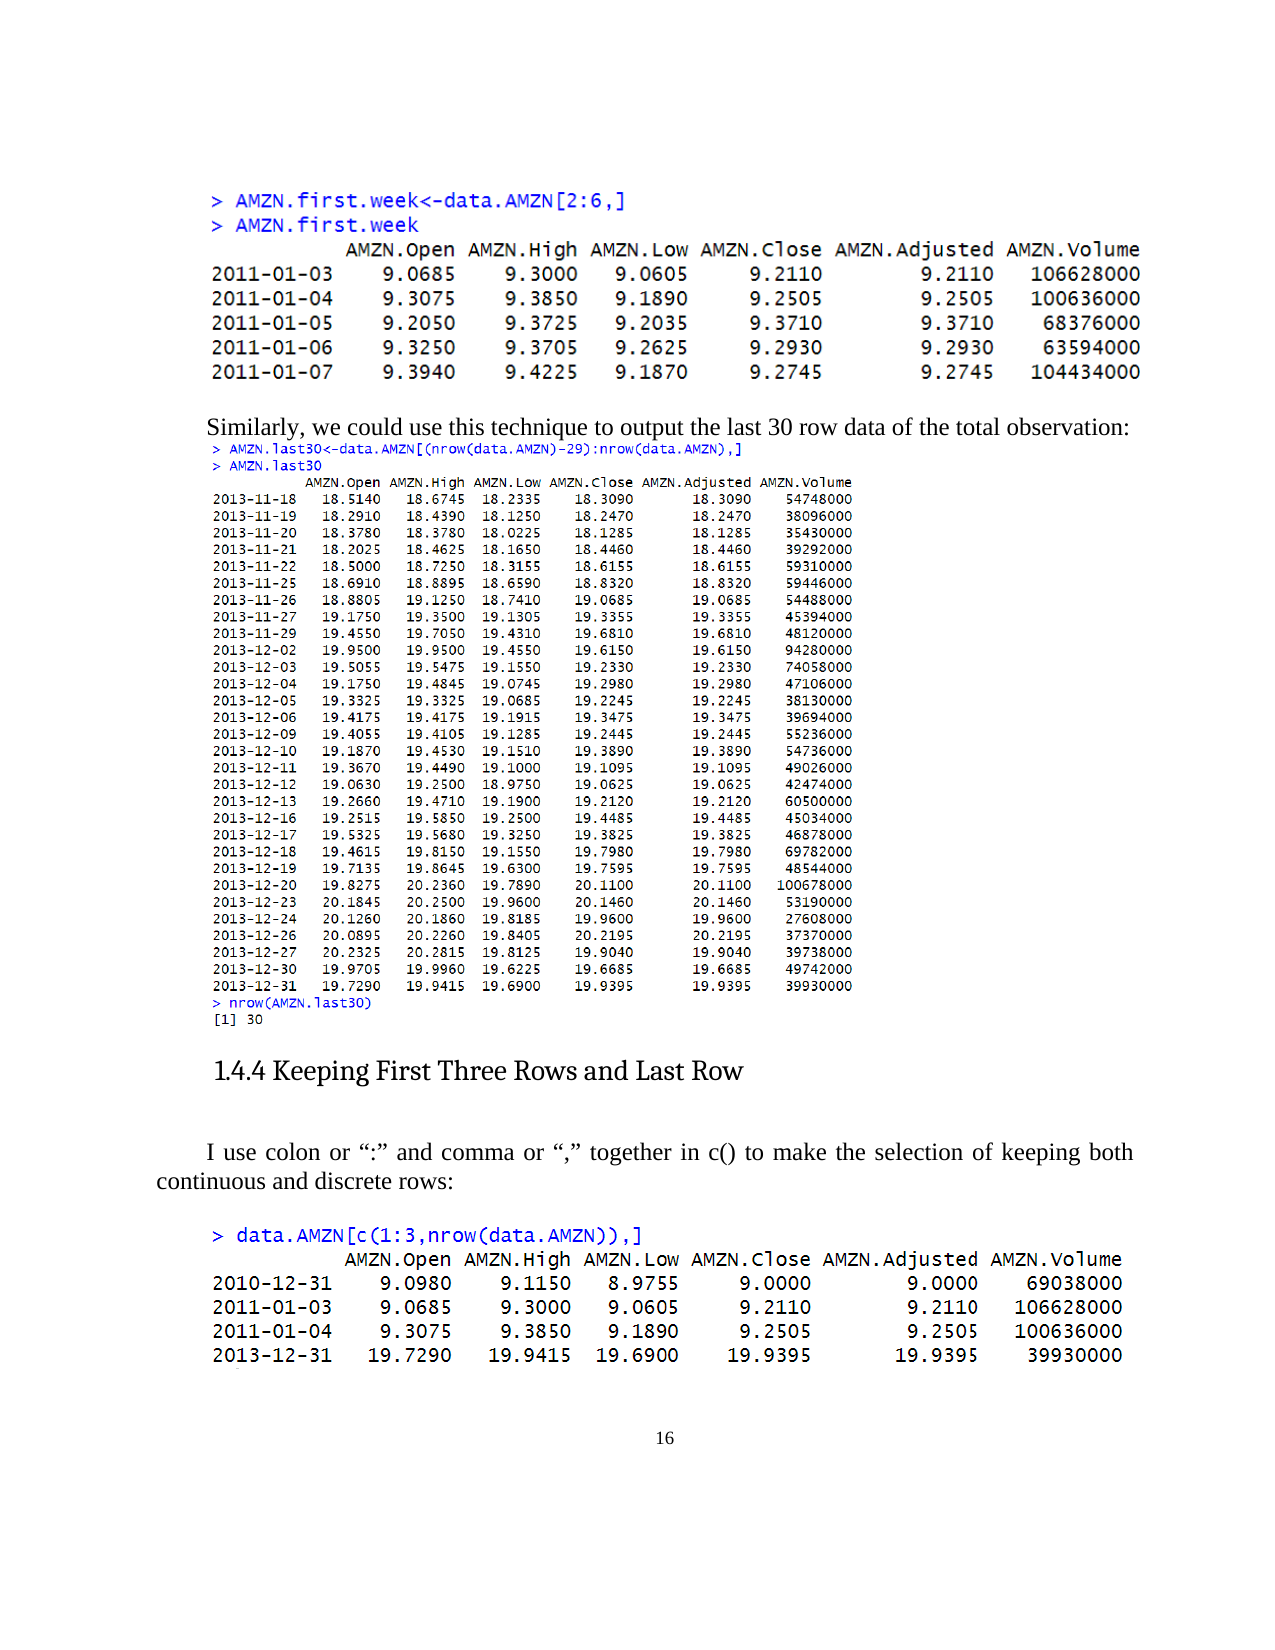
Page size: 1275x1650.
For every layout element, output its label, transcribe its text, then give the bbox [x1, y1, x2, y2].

picture [206, 441, 857, 1026]
subtitle 1.4.4 Keeping First Three Rows and Last Row [156, 1054, 1135, 1088]
picture [206, 189, 1144, 384]
text Similarly, we could use this technique to output the last 30 row data of the total observation: [156, 412, 1135, 441]
picture [206, 1223, 1127, 1369]
text I use colon or “:” and comma or “,” together in c() to make the selection of keeping both continuous and discrete rows: [156, 1137, 1135, 1195]
